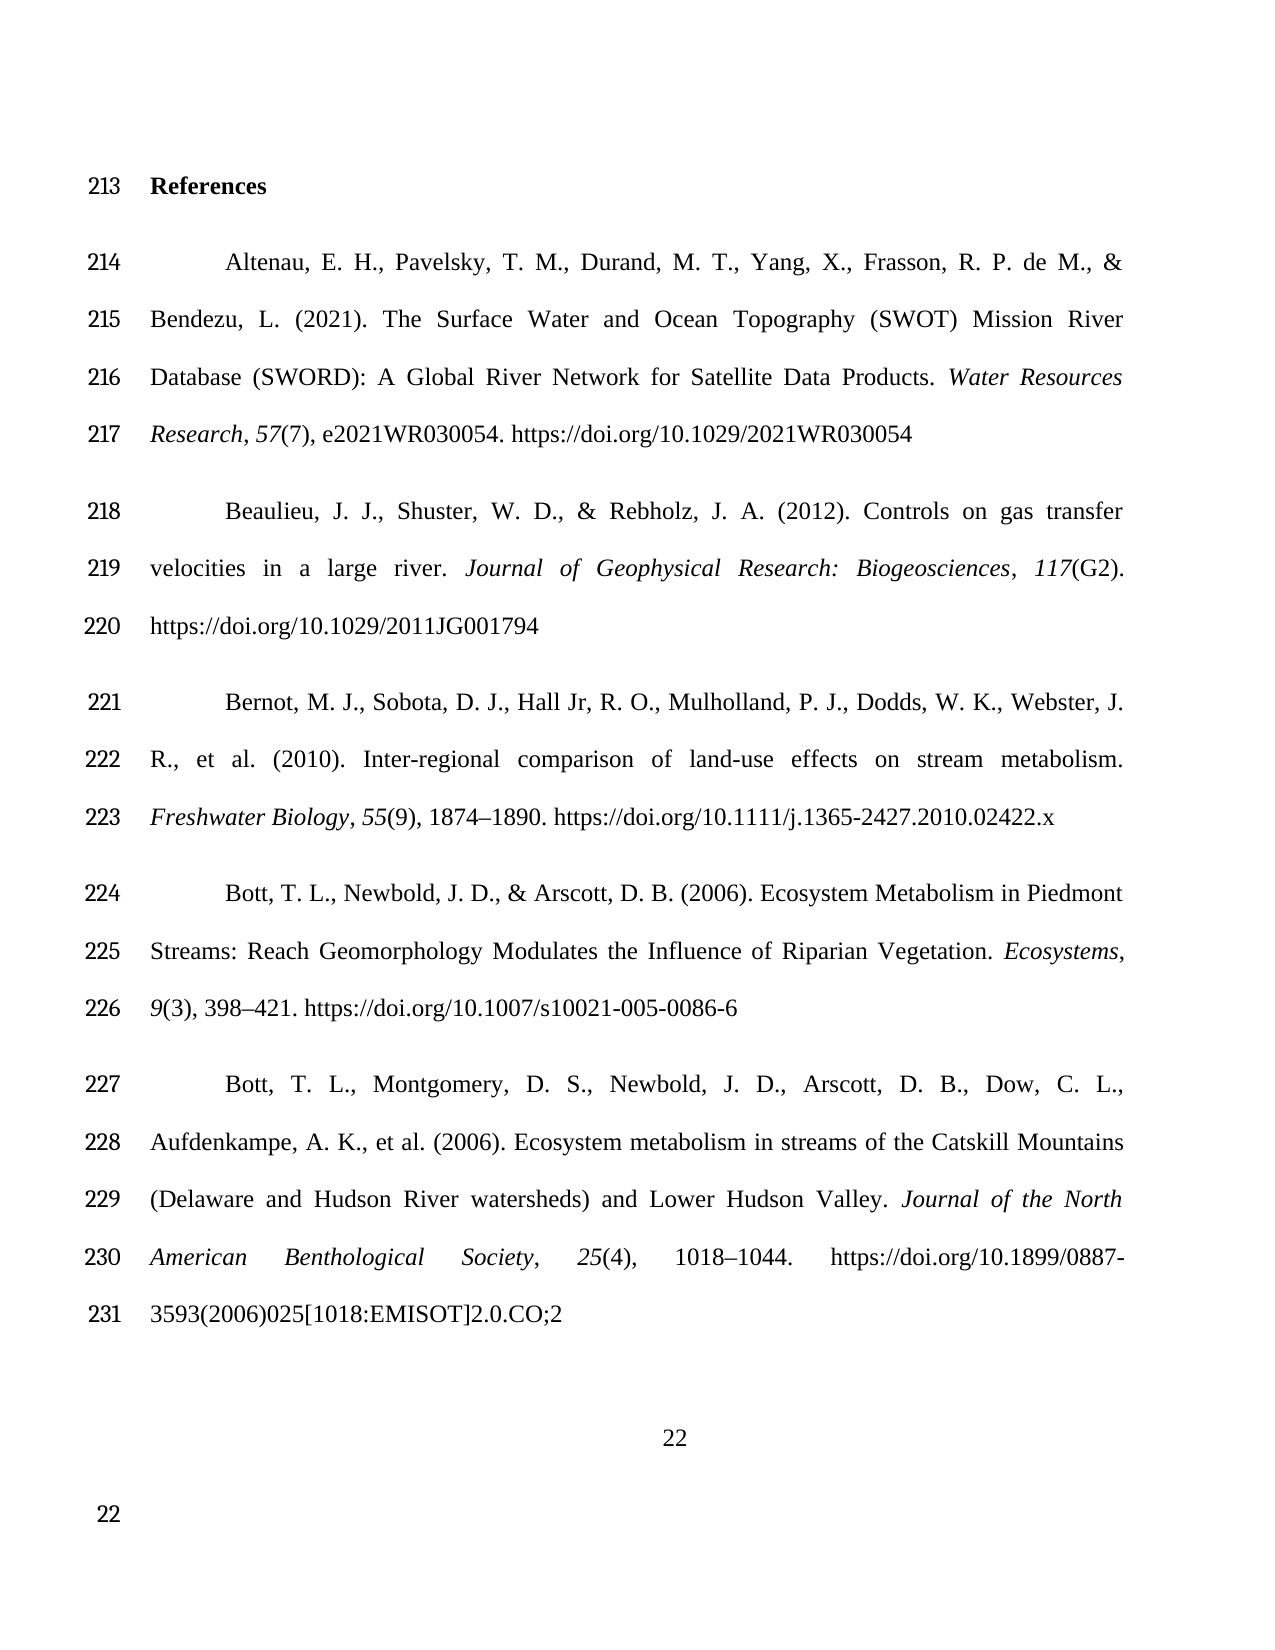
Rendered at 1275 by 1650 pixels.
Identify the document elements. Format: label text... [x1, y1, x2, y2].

subtitle References [150, 171, 1125, 199]
text Bott, T. L., Montgomery, D. S., Newbold, J. D., Arscott, D. B., Dow, C. L., Aufdenkampe, A. K., et al. (2006). Ecosystem metabolism in streams of the Catskill Mountains (Delaware and Hudson River watersheds) and Lower Hudson Valley. Journal of the North American Benthological Society, 25(4), 1018–1044. https://doi.org/10.1899/0887-3593(2006)025[1018:EMISOT]2.0.CO;2 [150, 1069, 1125, 1328]
text Beaulieu, J. J., Shuster, W. D., & Rebholz, J. A. (2012). Controls on gas transfer velocities in a large river. Journal of Geophysical Research: Biogeosciences, 117(G2). https://doi.org/10.1029/2011JG001794 [150, 496, 1125, 639]
text Bott, T. L., Newbold, J. D., & Arscott, D. B. (2006). Ecosystem Metabolism in Piedmont Streams: Reach Geomorphology Modulates the Influence of Riparian Vegetation. Ecosystems, 9(3), 398–421. https://doi.org/10.1007/s10021-005-0086-6 [150, 878, 1125, 1022]
text Altenau, E. H., Pavelsky, T. M., Durand, M. T., Yang, X., Frasson, R. P. de M., & Bendezu, L. (2021). The Surface Water and Ocean Topography (SWOT) Mission River Database (SWORD): A Global River Network for Satellite Data Products. Water Resources Research, 57(7), e2021WR030054. https://doi.org/10.1029/2021WR030054 [150, 247, 1125, 448]
text Bernot, M. J., Sobota, D. J., Hall Jr, R. O., Mulholland, P. J., Dodds, W. K., Webster, J. R., et al. (2010). Inter-regional comparison of land-use effects on stream metabolism. Freshwater Biology, 55(9), 1874–1890. https://doi.org/10.1111/j.1365-2427.2010.02422.x [150, 687, 1125, 831]
